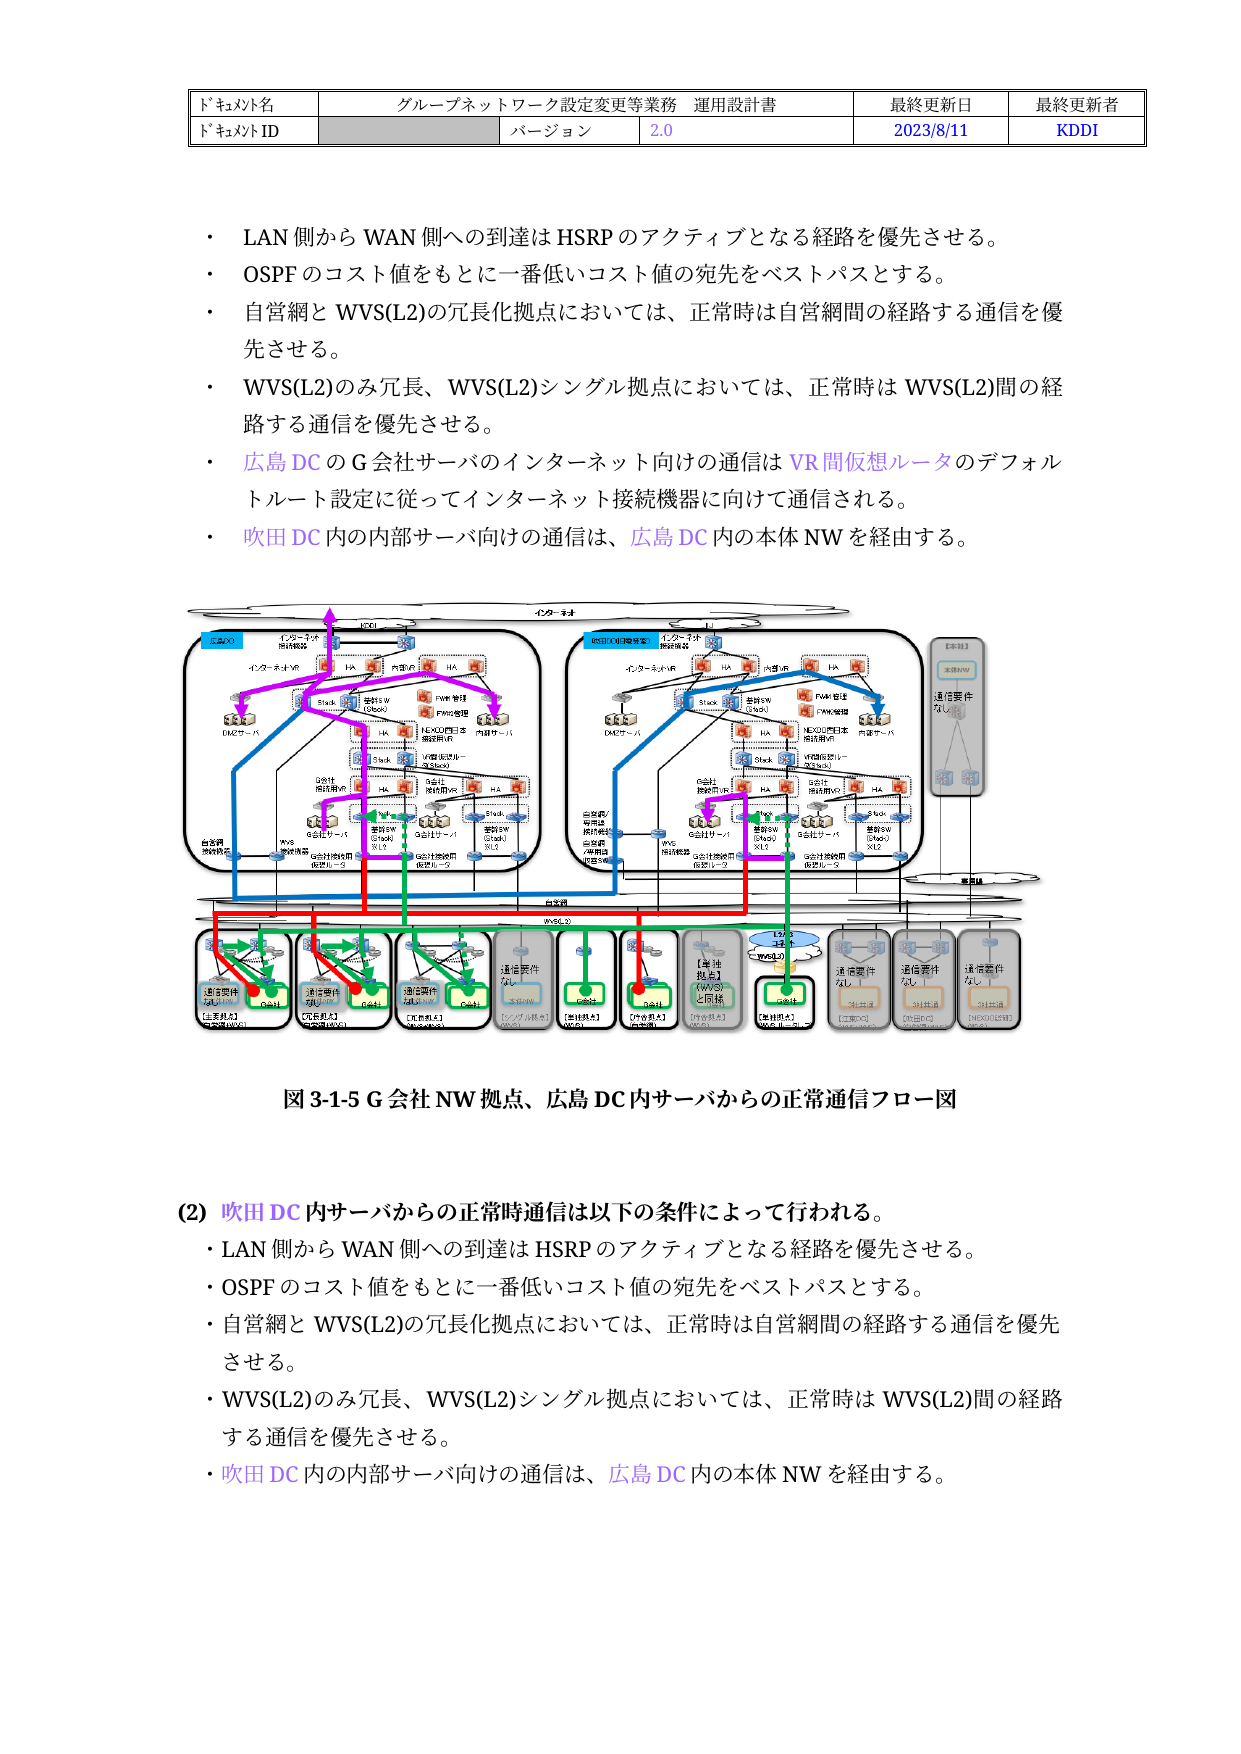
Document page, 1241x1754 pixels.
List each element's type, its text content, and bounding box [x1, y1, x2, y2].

text ・WVS(L2)のみ冗長、WVS(L2)シングル拠点においては、正常時はWVS(L2)間の経路する通信を優先させる。 [199, 1379, 1063, 1454]
text 図3-1-5 G会社NW拠点、広島DC内サーバからの正常通信フロー図 [177, 1079, 1063, 1117]
list 自営網とWVS(L2)の冗長化拠点においては、正常時は自営網間の経路する通信を優先させる。 [199, 292, 1063, 367]
list 吹田DC内の内部サーバ向けの通信は、広島DC内の本体NWを経由する。 [199, 517, 1063, 554]
text ・吹田DC内の内部サーバ向けの通信は、広島DC内の本体NWを経由する。 [177, 1454, 1063, 1492]
text ・OSPFのコスト値をもとに一番低いコスト値の宛先をベストパスとする。 [177, 1267, 1063, 1304]
text ・自営網とWVS(L2)の冗長化拠点においては、正常時は自営網間の経路する通信を優先させる。 [199, 1304, 1063, 1379]
list LAN側からWAN側への到達はHSRPのアクティブとなる経路を優先させる。 [199, 217, 1063, 254]
list 吹田DC内サーバからの正常時通信は以下の条件によって行われる。 [177, 1192, 1063, 1229]
list 広島DCのG会社サーバのインターネット向けの通信はVR間仮想ルータのデフォルトルート設定に従ってインターネット接続機器に向けて通信される。 [199, 442, 1063, 517]
picture [177, 591, 1063, 1044]
list WVS(L2)のみ冗長、WVS(L2)シングル拠点においては、正常時はWVS(L2)間の経路する通信を優先させる。 [199, 367, 1063, 442]
list OSPFのコスト値をもとに一番低いコスト値の宛先をベストパスとする。 [199, 254, 1063, 292]
text ・LAN側からWAN側への到達はHSRPのアクティブとなる経路を優先させる。 [177, 1229, 1063, 1267]
